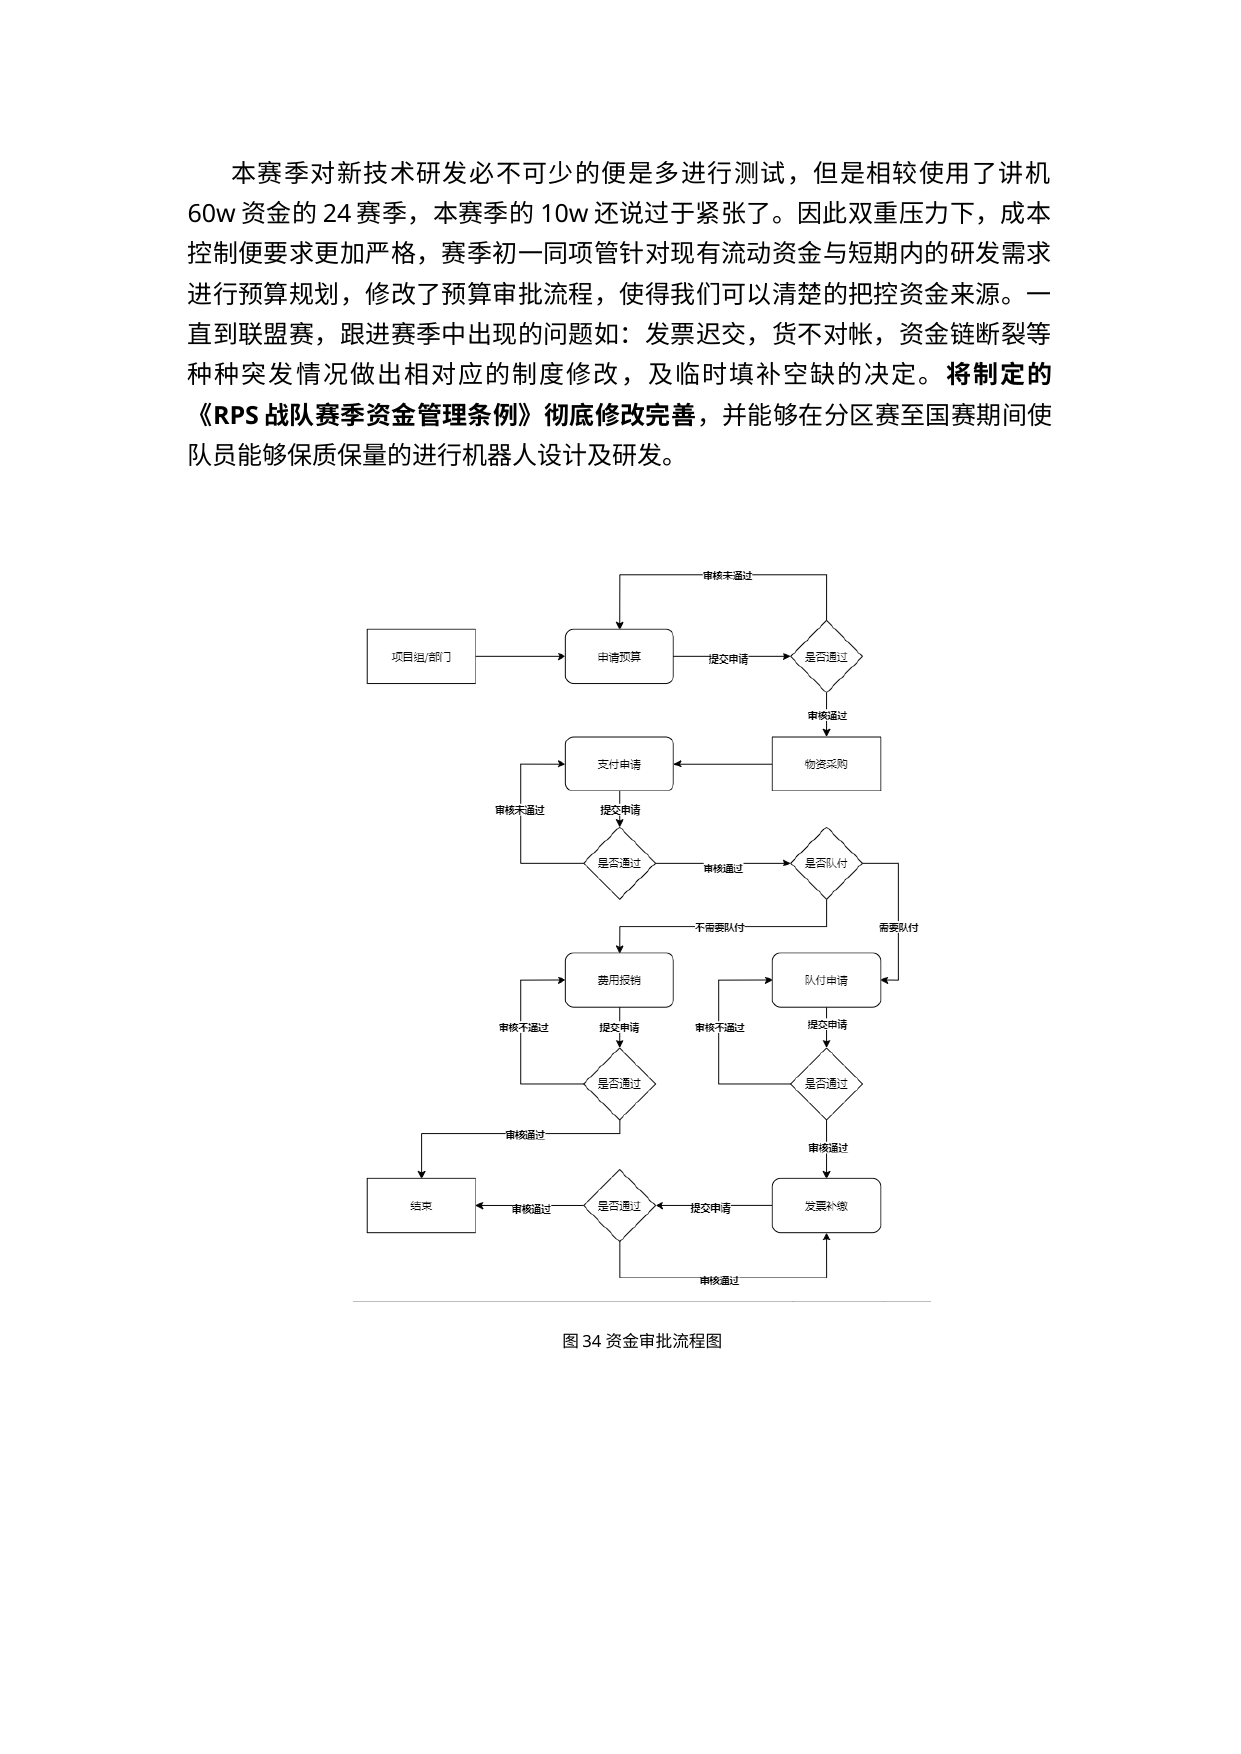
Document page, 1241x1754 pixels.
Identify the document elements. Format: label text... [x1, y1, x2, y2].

picture [353, 554, 931, 1302]
list 本赛季对新技术研发必不可少的便是多进行测试，但是相较使用了讲机60w资金的24赛季，本赛季的10w还说过于紧张了。因此双重压力下，成本控制便要求更加严格，赛季初一同项管针对现有流动资金与短期内的研发需求进行预算规划，修改了预算审批流程，使得我们可以清楚的把控资金来源。一直到联盟赛，跟进赛季中出现的问题如：发票迟交，货不对帐，资金链断裂等种种突发情况做出相对应的制度修改，及临时填补空缺的决定。将制定的《RPS战队赛季资金管理条例》彻底修改完善，并能够在分区赛至国赛期间使队员能够保质保量的进行机器人设计及研发。 [187, 151, 1053, 474]
list 图34 资金审批流程图 [187, 1320, 1053, 1361]
